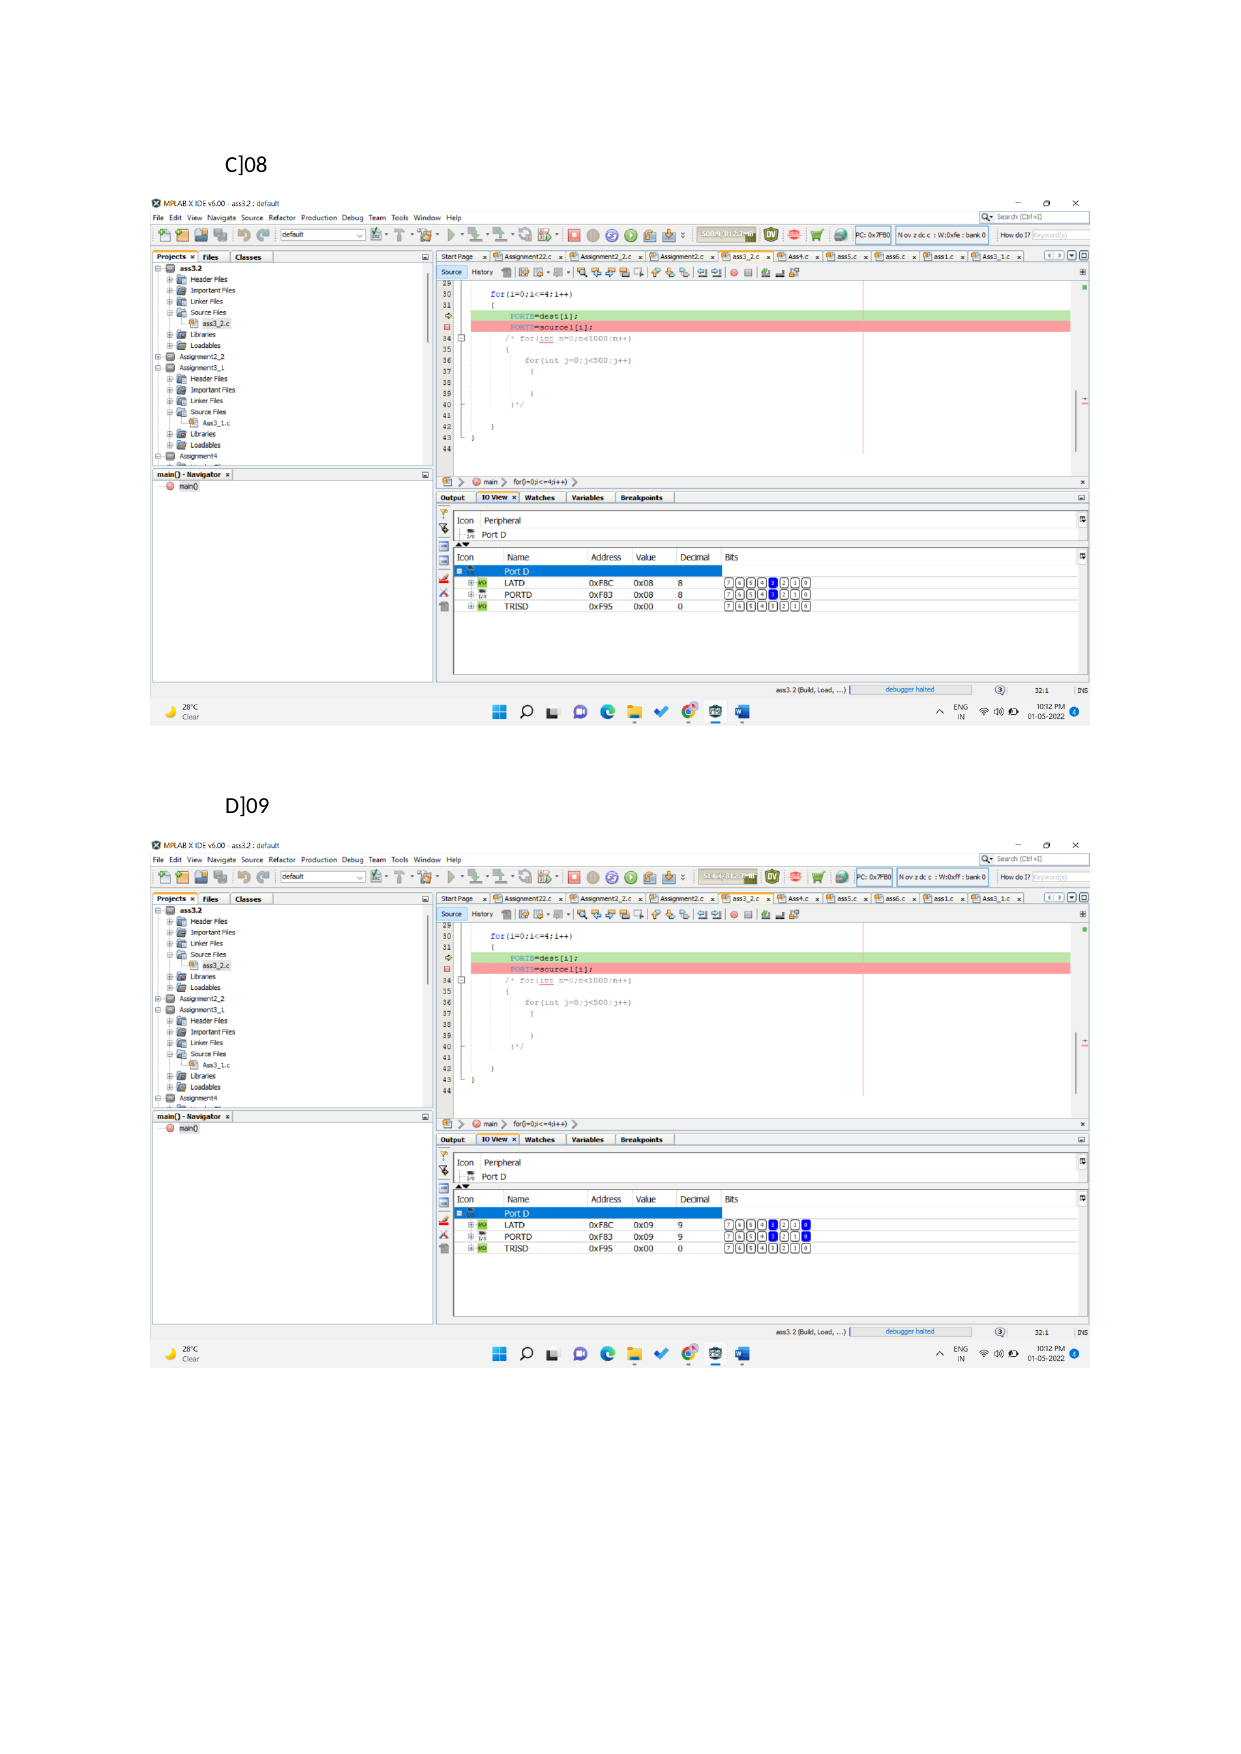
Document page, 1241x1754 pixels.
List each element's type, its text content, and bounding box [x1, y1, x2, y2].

text C]08 [150, 150, 1090, 178]
picture [150, 838, 1091, 1368]
picture [150, 196, 1091, 726]
text D]09 [150, 791, 1090, 819]
